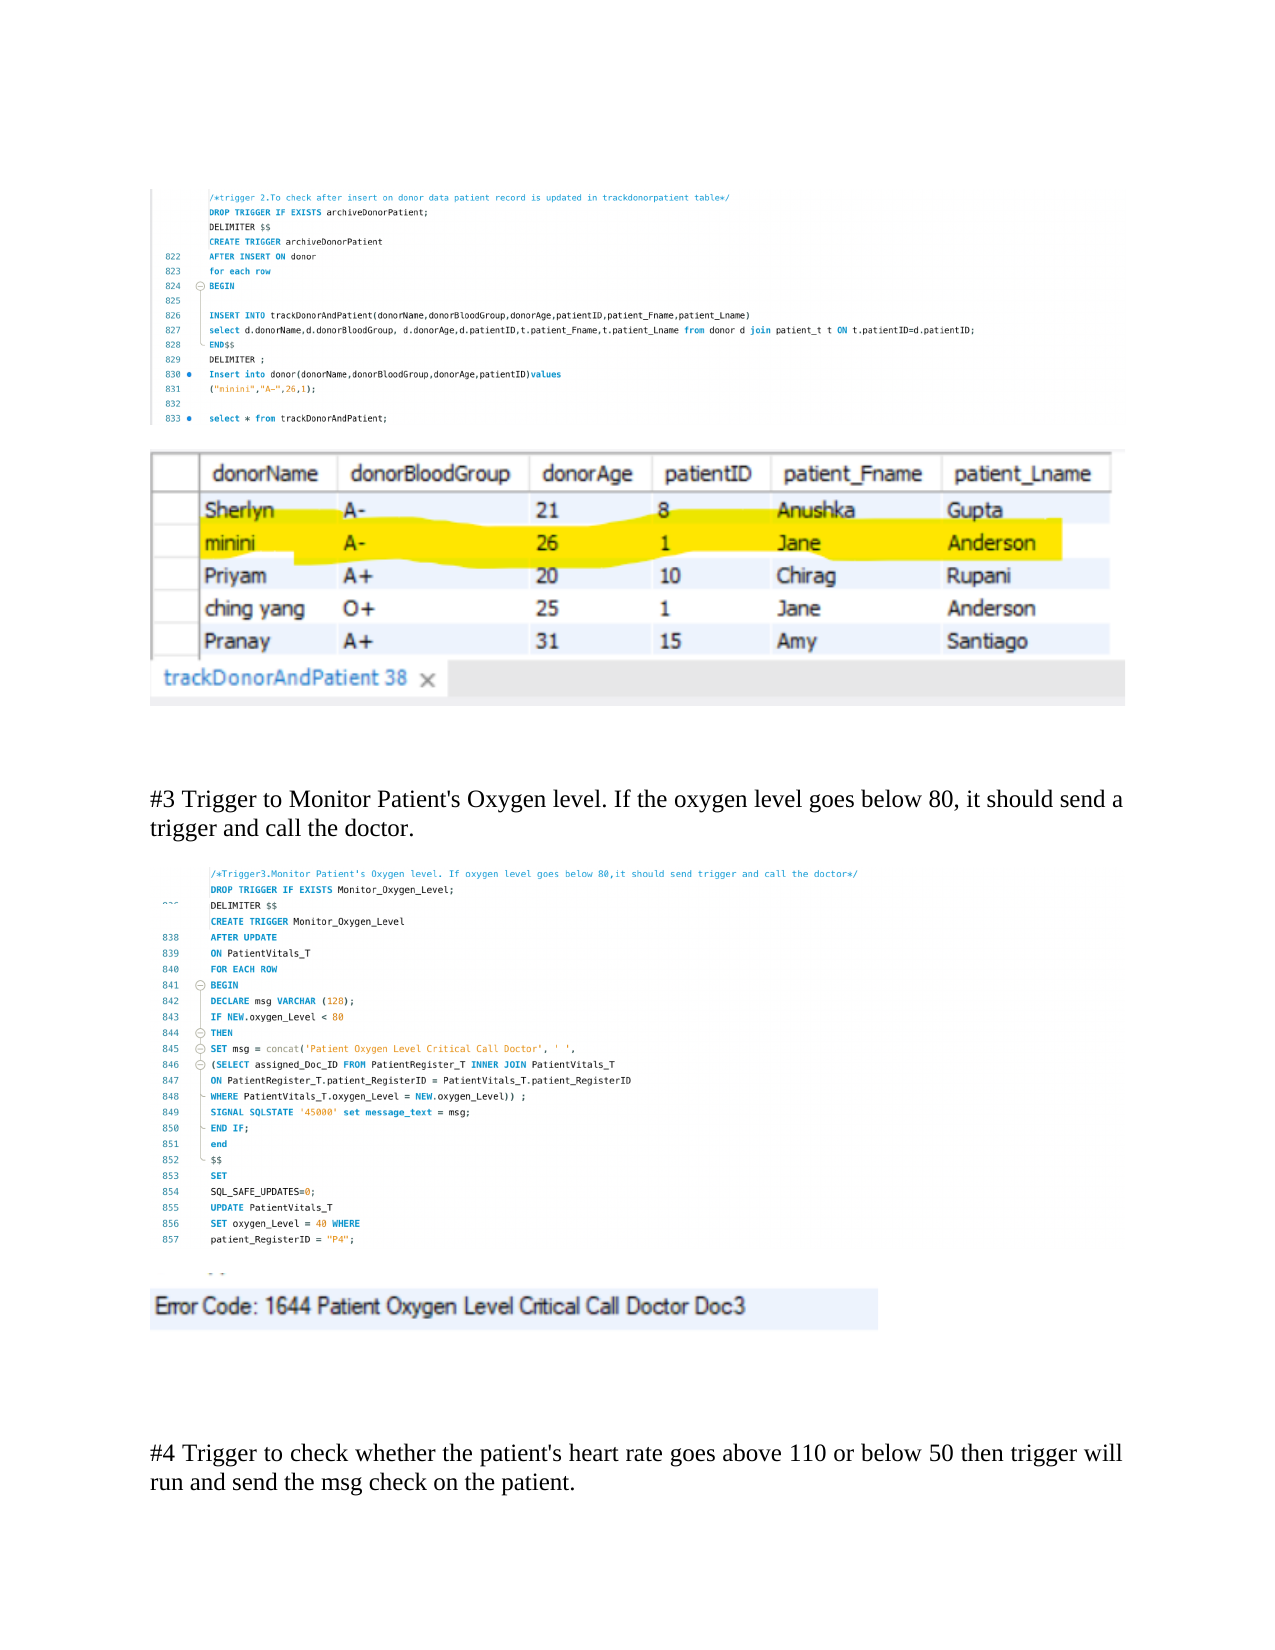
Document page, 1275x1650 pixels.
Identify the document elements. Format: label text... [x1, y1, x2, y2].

picture [150, 189, 1125, 425]
text #3 Trigger to Monitor Patient's Oxygen level. If the oxygen level goes below 80, it should send a trigger and call the doctor. [150, 784, 1125, 842]
picture [150, 1273, 879, 1360]
text #4 Trigger to check whether the patient's heart rate goes above 110 or below 50 then trigger will run and send the msg check on the patient. [150, 1438, 1125, 1495]
picture [150, 449, 1125, 706]
picture [150, 867, 1125, 1249]
